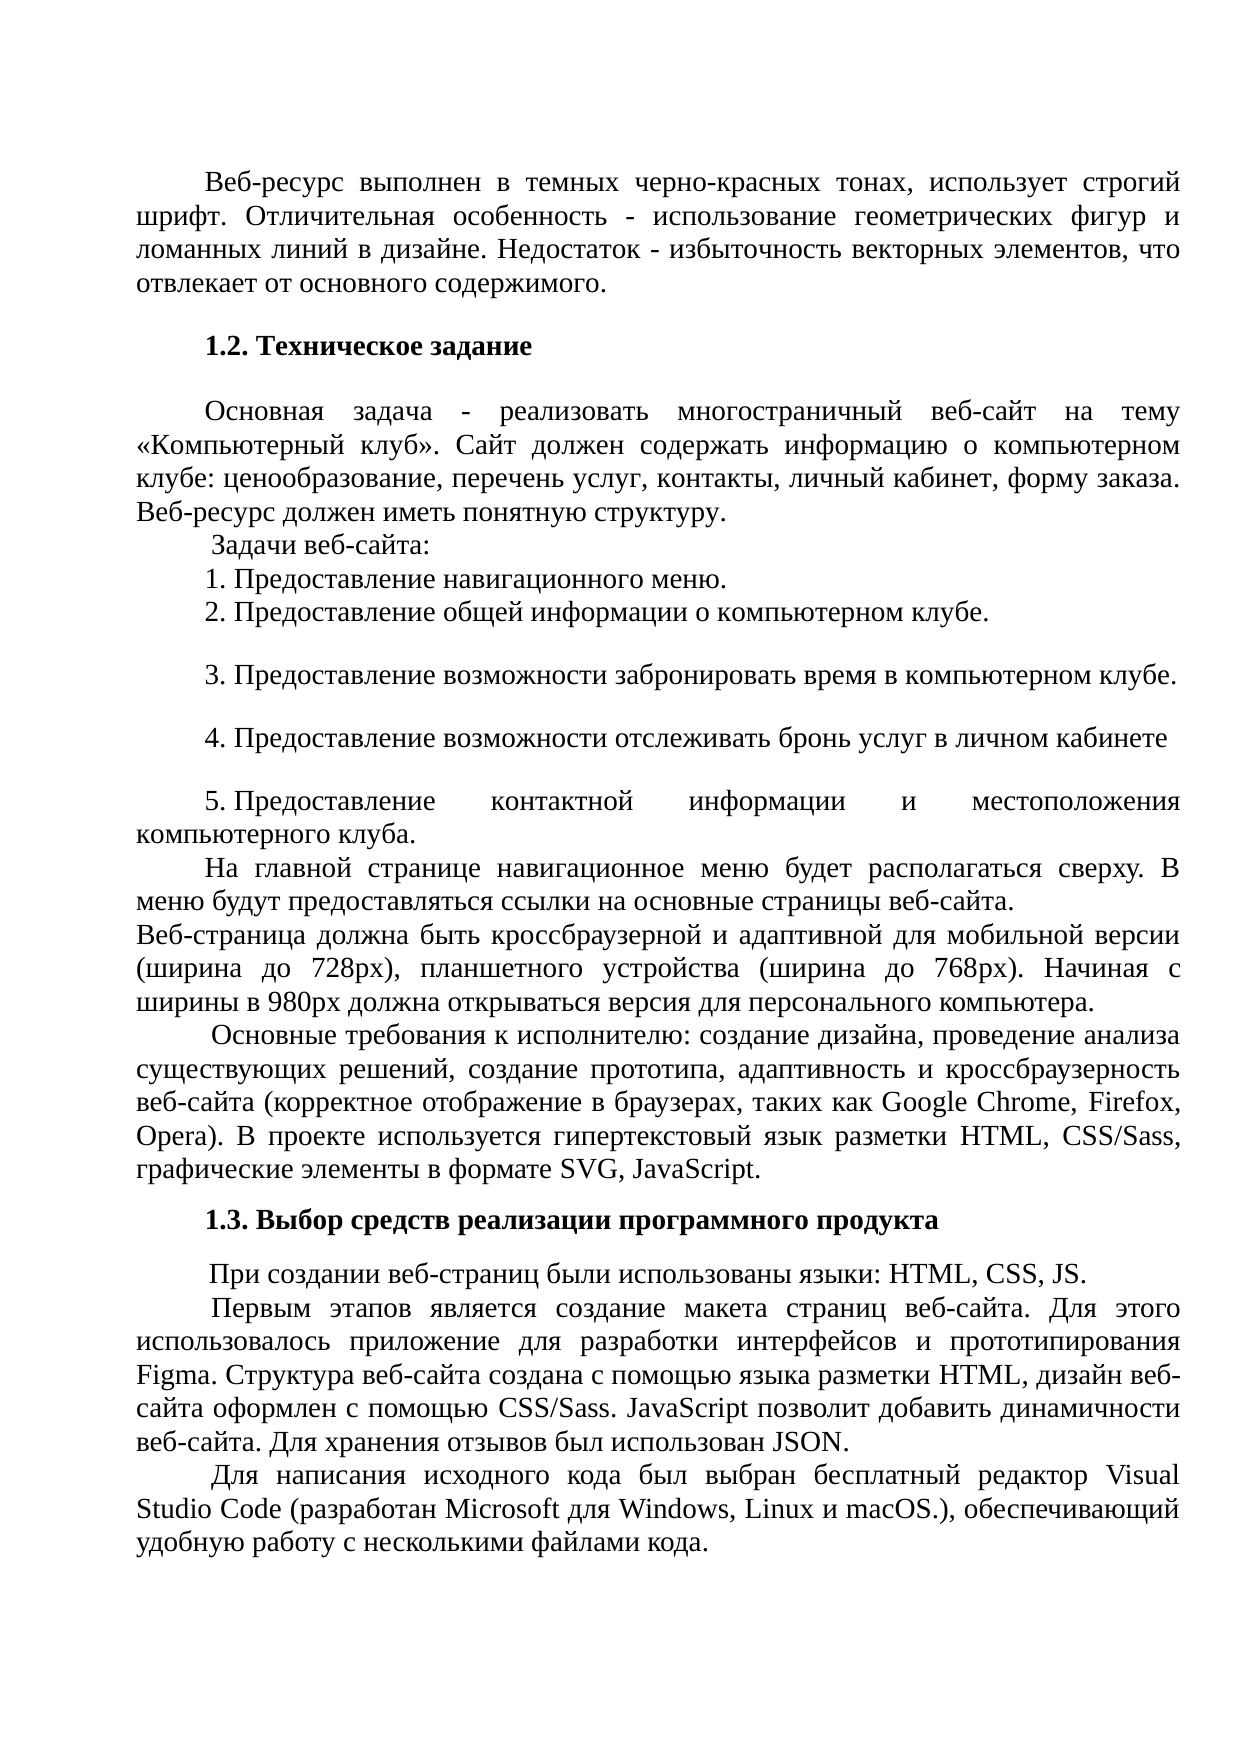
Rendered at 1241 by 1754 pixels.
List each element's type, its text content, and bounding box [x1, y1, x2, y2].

list Предоставление возможности забронировать время в компьютерном клубе. [136, 657, 1181, 691]
list Предоставление общей информации о компьютерном клубе. [136, 594, 1181, 628]
list Предоставление возможности отслеживать бронь услуг в личном кабинете [136, 720, 1181, 753]
text Основная задача - реализовать многостраничный веб-сайт на тему «Компьютерный клуб». Сайт должен содержать информацию о компьютерном клубе: ценообразование, перечень услуг, контакты, личный кабинет, форму заказа. Веб-ресурс должен иметь понятную структуру. Задачи веб-сайта: [136, 393, 1181, 561]
list Предоставление навигационного меню. [136, 561, 1181, 594]
subtitle Выбор средств реализации программного продукта [136, 1202, 1181, 1235]
subtitle Техническое задание [136, 328, 1181, 361]
text Веб-ресурс выполнен в темных черно-красных тонах, использует строгий шрифт. Отличительная особенность - использование геометрических фигур и ломанных линий в дизайне. Недостаток - избыточность векторных элементов, что отвлекает от основного содержимого. [136, 164, 1181, 299]
text При создании веб-страниц были использованы языки: HTML, CSS, JS. Первым этапов является создание макета страниц веб-сайта. Для этого использовалось приложение для разработки интерфейсов и прототипирования Figma. Структура веб-сайта создана с помощью языка разметки HTML, дизайн веб-сайта оформлен с помощью CSS/Sass. JavaScript позволит добавить динамичности веб-сайта. Для хранения отзывов был использован JSON. Для написания исходного кода был выбран бесплатный редактор Visual Studio Code (разработан Microsoft для Windows, Linux и macOS.), обеспечивающий удобную работу с несколькими файлами кода. [136, 1256, 1181, 1558]
text На главной странице навигационное меню будет располагаться сверху. В меню будут предоставляться ссылки на основные страницы веб-сайта. Веб-страница должна быть кроссбраузерной и адаптивной для мобильной версии (ширина до 728px), планшетного устройства (ширина до 768px). Начиная с ширины в 980px должна открываться версия для персонального компьютера. Основные требования к исполнителю: создание дизайна, проведение анализа существующих решений, создание прототипа, адаптивность и кроссбраузерность веб-сайта (корректное отображение в браузерах, таких как Google Chrome, Firefox, Opera). В проекте используется гипертекстовый язык разметки HTML, CSS/Sass, графические элементы в формате SVG, JavaScript. [136, 850, 1181, 1185]
list Предоставление контактной информации и местоположения компьютерного клуба. [136, 783, 1181, 850]
